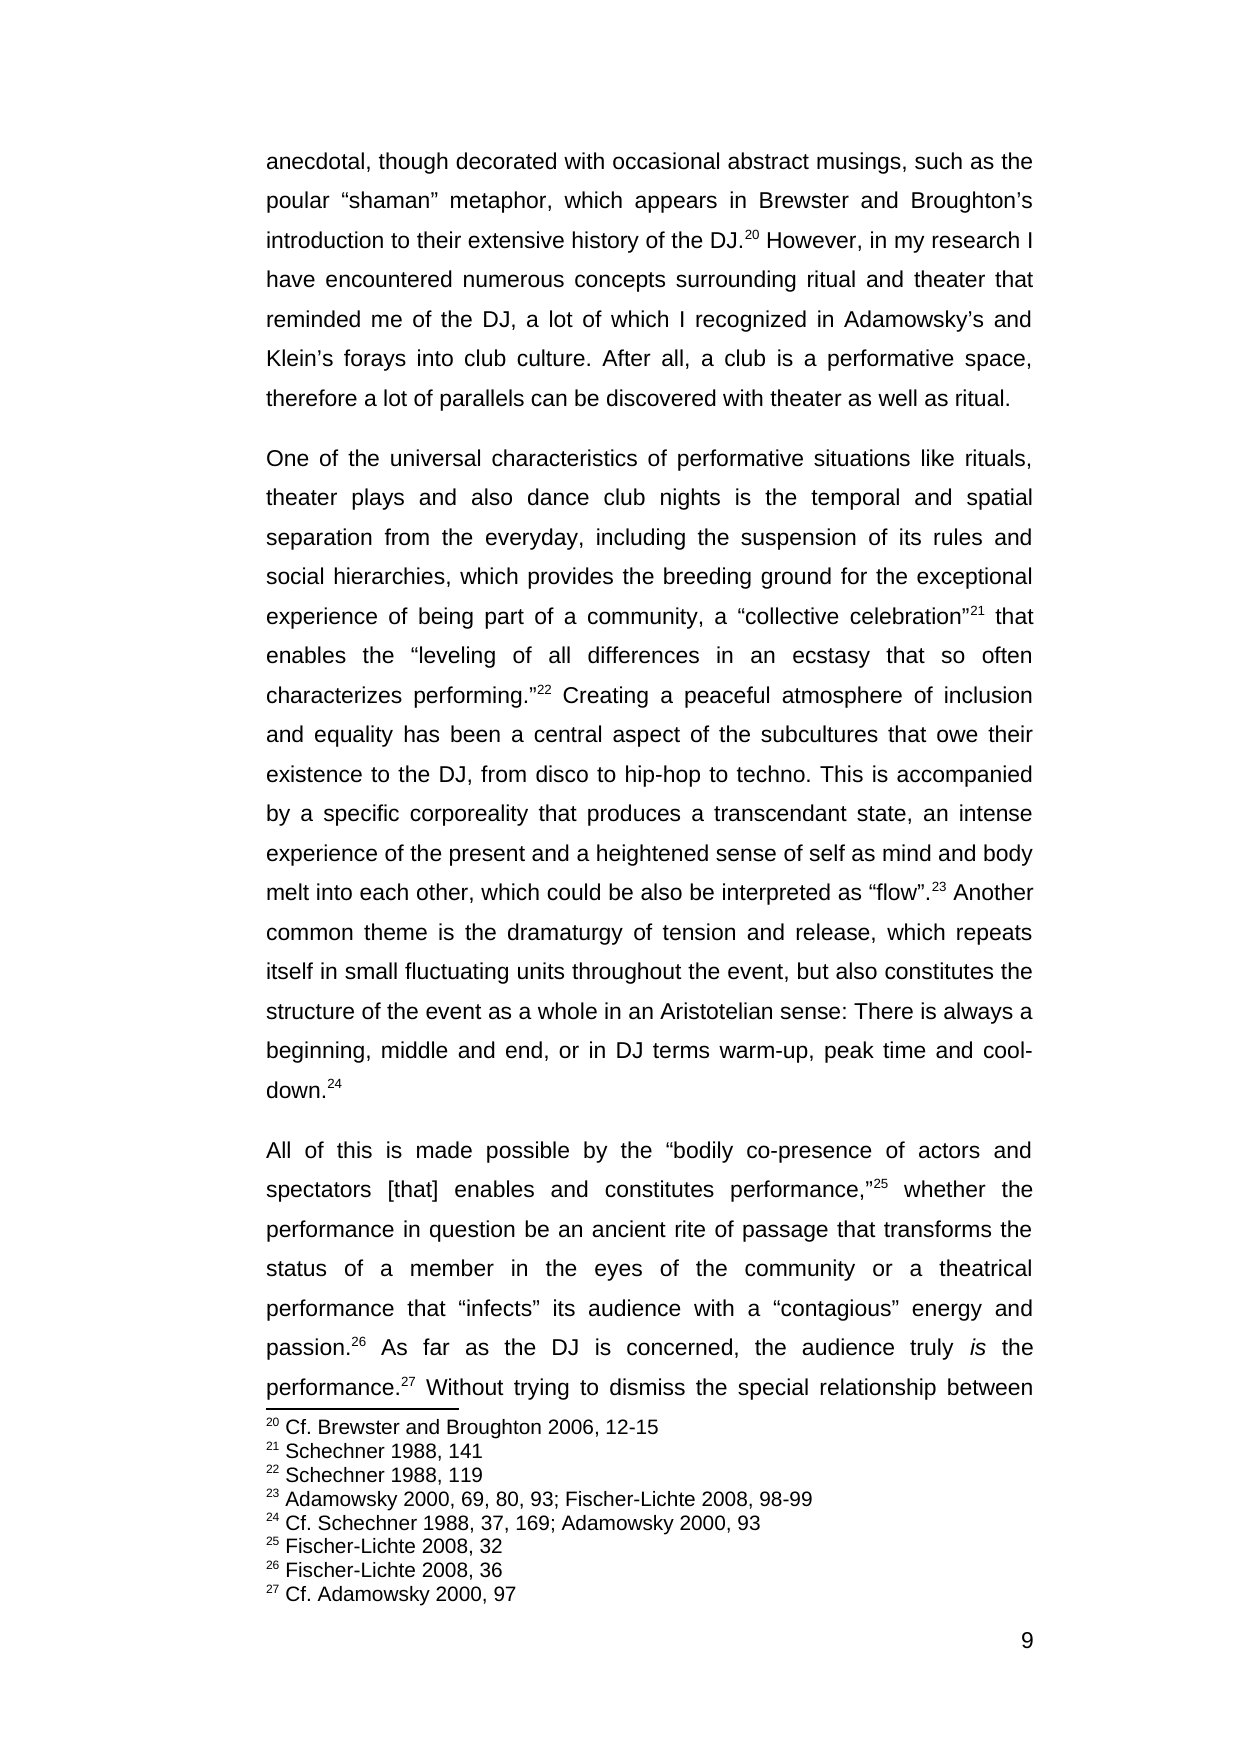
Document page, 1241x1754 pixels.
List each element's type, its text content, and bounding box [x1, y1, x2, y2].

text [266, 148, 1033, 411]
text One of the universal characteristics of performative situations like rituals, theater plays and also dance club nights is the temporal and spatial separation from the everyday, including the suspension of its rules and social hierarchies, which provides the breeding ground for the exceptional experience of being part of a community, a “collective celebration” that enables the “leveling of all differences in an ecstasy that so often characterizes performing.” Creating a peaceful atmosphere of inclusion and equality has been a central aspect of the subcultures that owe their existence to the DJ, from disco to hip-hop to techno. This is accompanied by a specific corporeality that produces a transcendant state, an intense experience of the present and a heightened sense of self as mind and body melt into each other, which could be also be interpreted as “flow”. Another common theme is the dramaturgy of tension and release, which repeats itself in small fluctuating units throughout the event, but also constitutes the structure of the event as a whole in an Aristotelian sense: There is always a beginning, middle and end, or in DJ terms warm-up, peak time and cool-down. [266, 445, 1033, 1103]
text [266, 1137, 1033, 1400]
